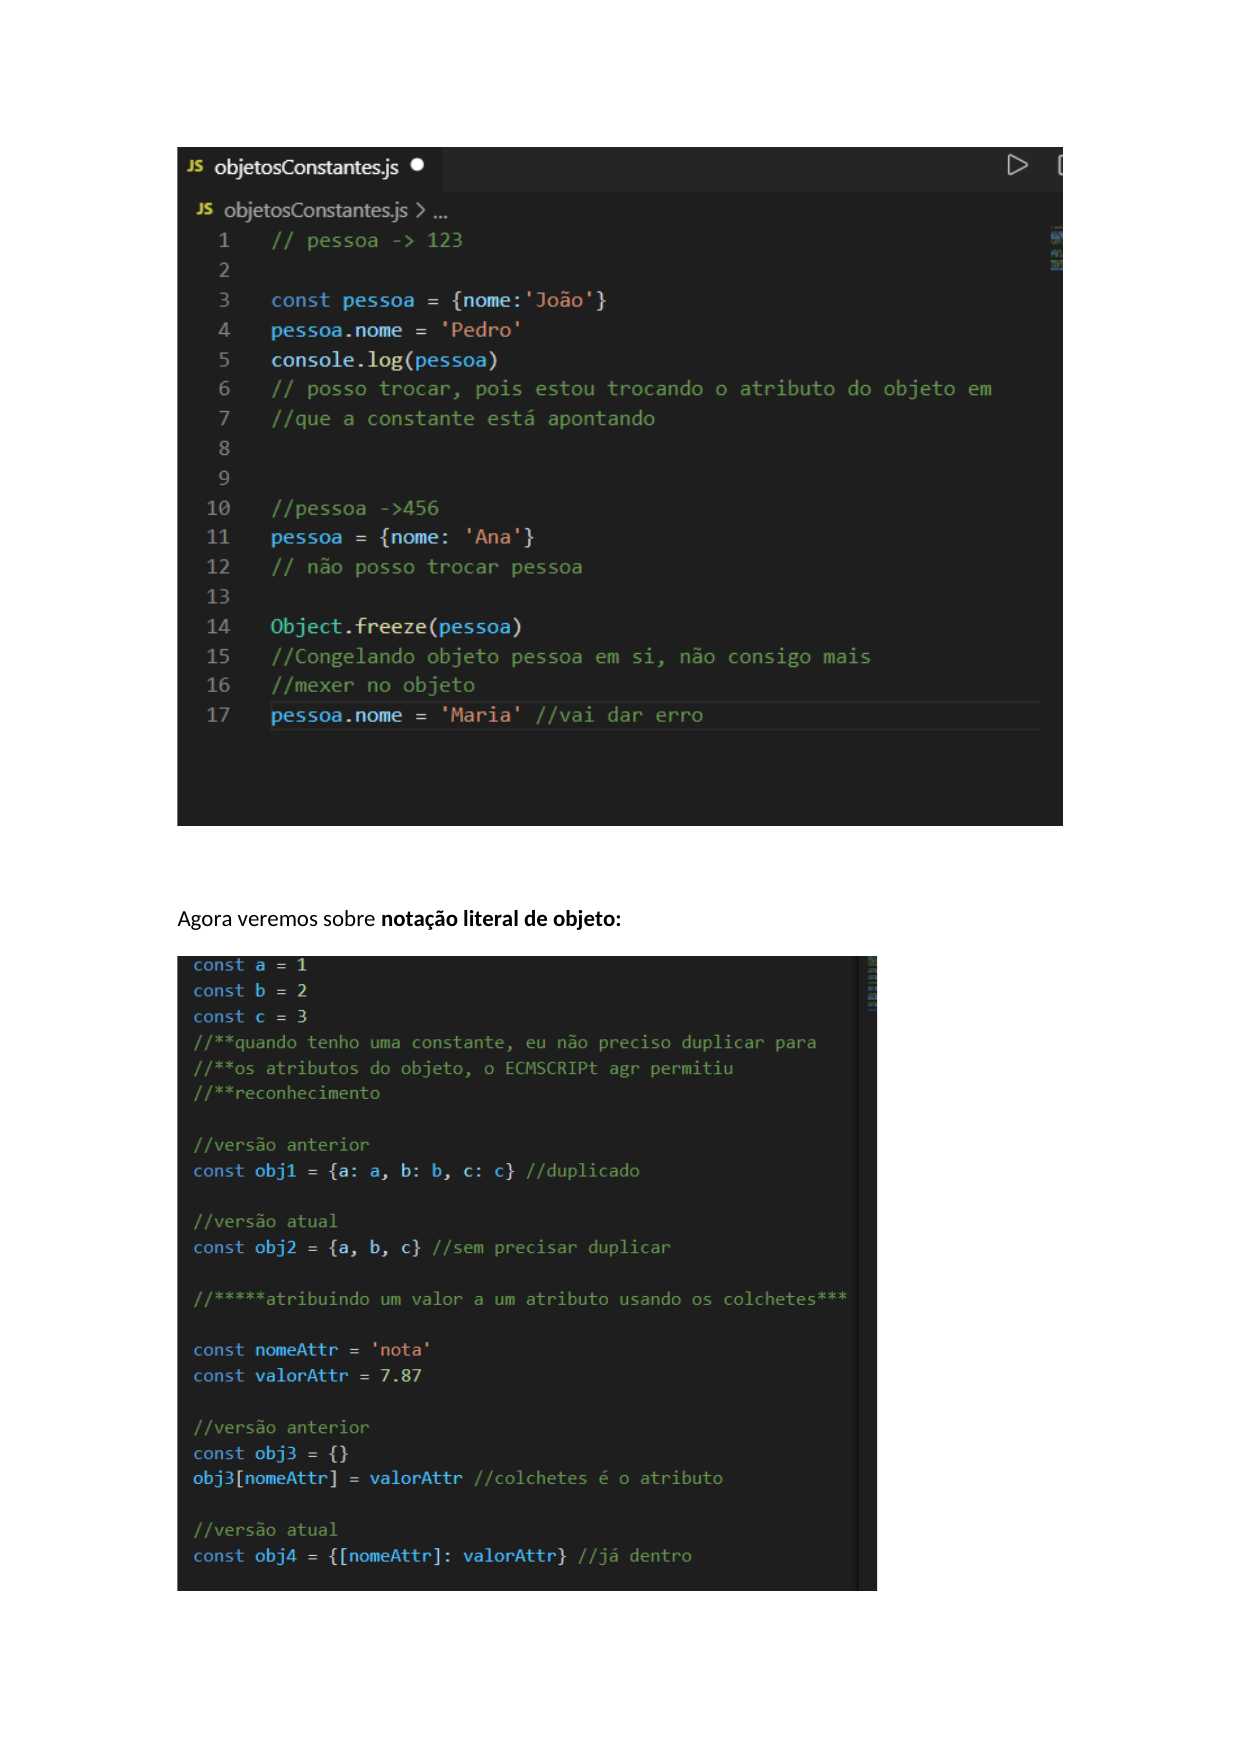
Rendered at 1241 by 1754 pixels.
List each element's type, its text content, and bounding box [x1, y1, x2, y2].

text Agora veremos sobre notação literal de objeto: [177, 904, 1063, 932]
picture [177, 956, 878, 1591]
picture [177, 147, 1063, 826]
